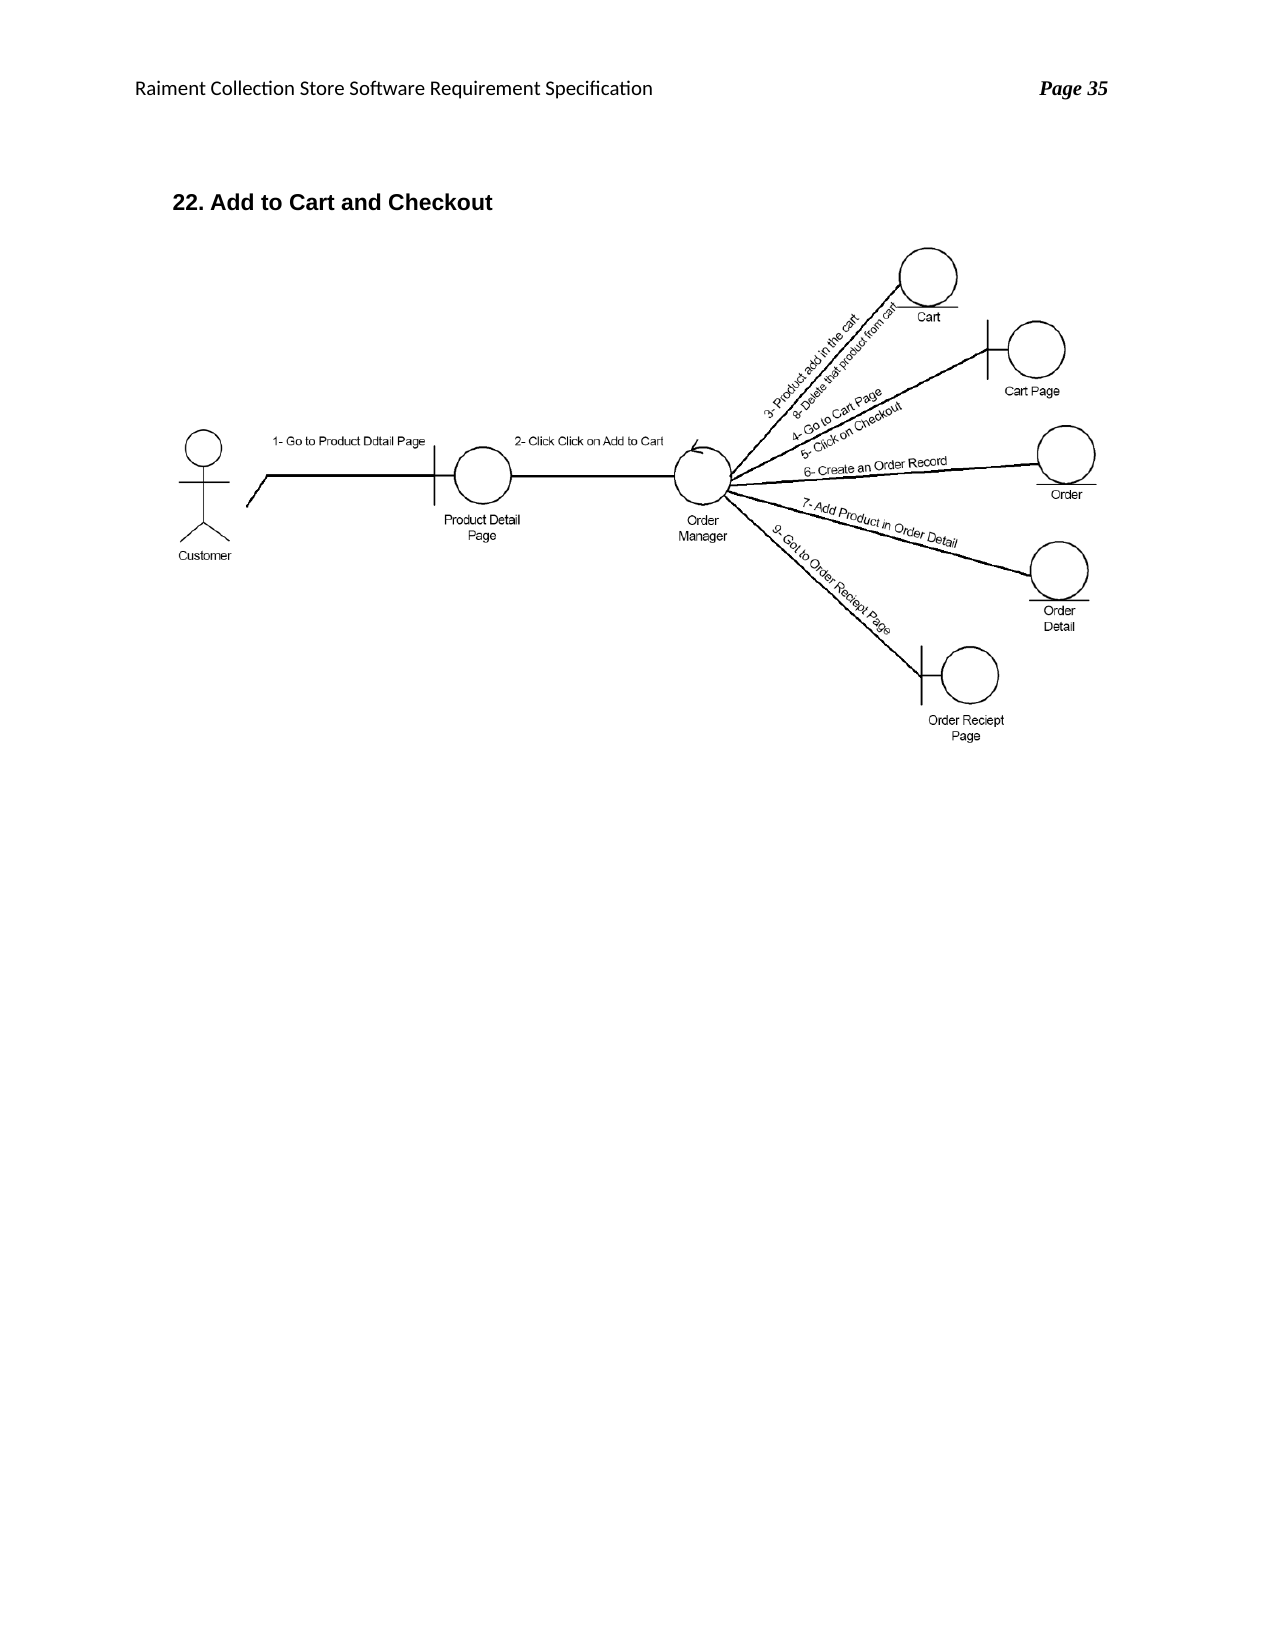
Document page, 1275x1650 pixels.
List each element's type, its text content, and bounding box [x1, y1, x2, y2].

list Add to Cart and Checkout [172, 189, 1140, 215]
picture [135, 227, 1110, 760]
